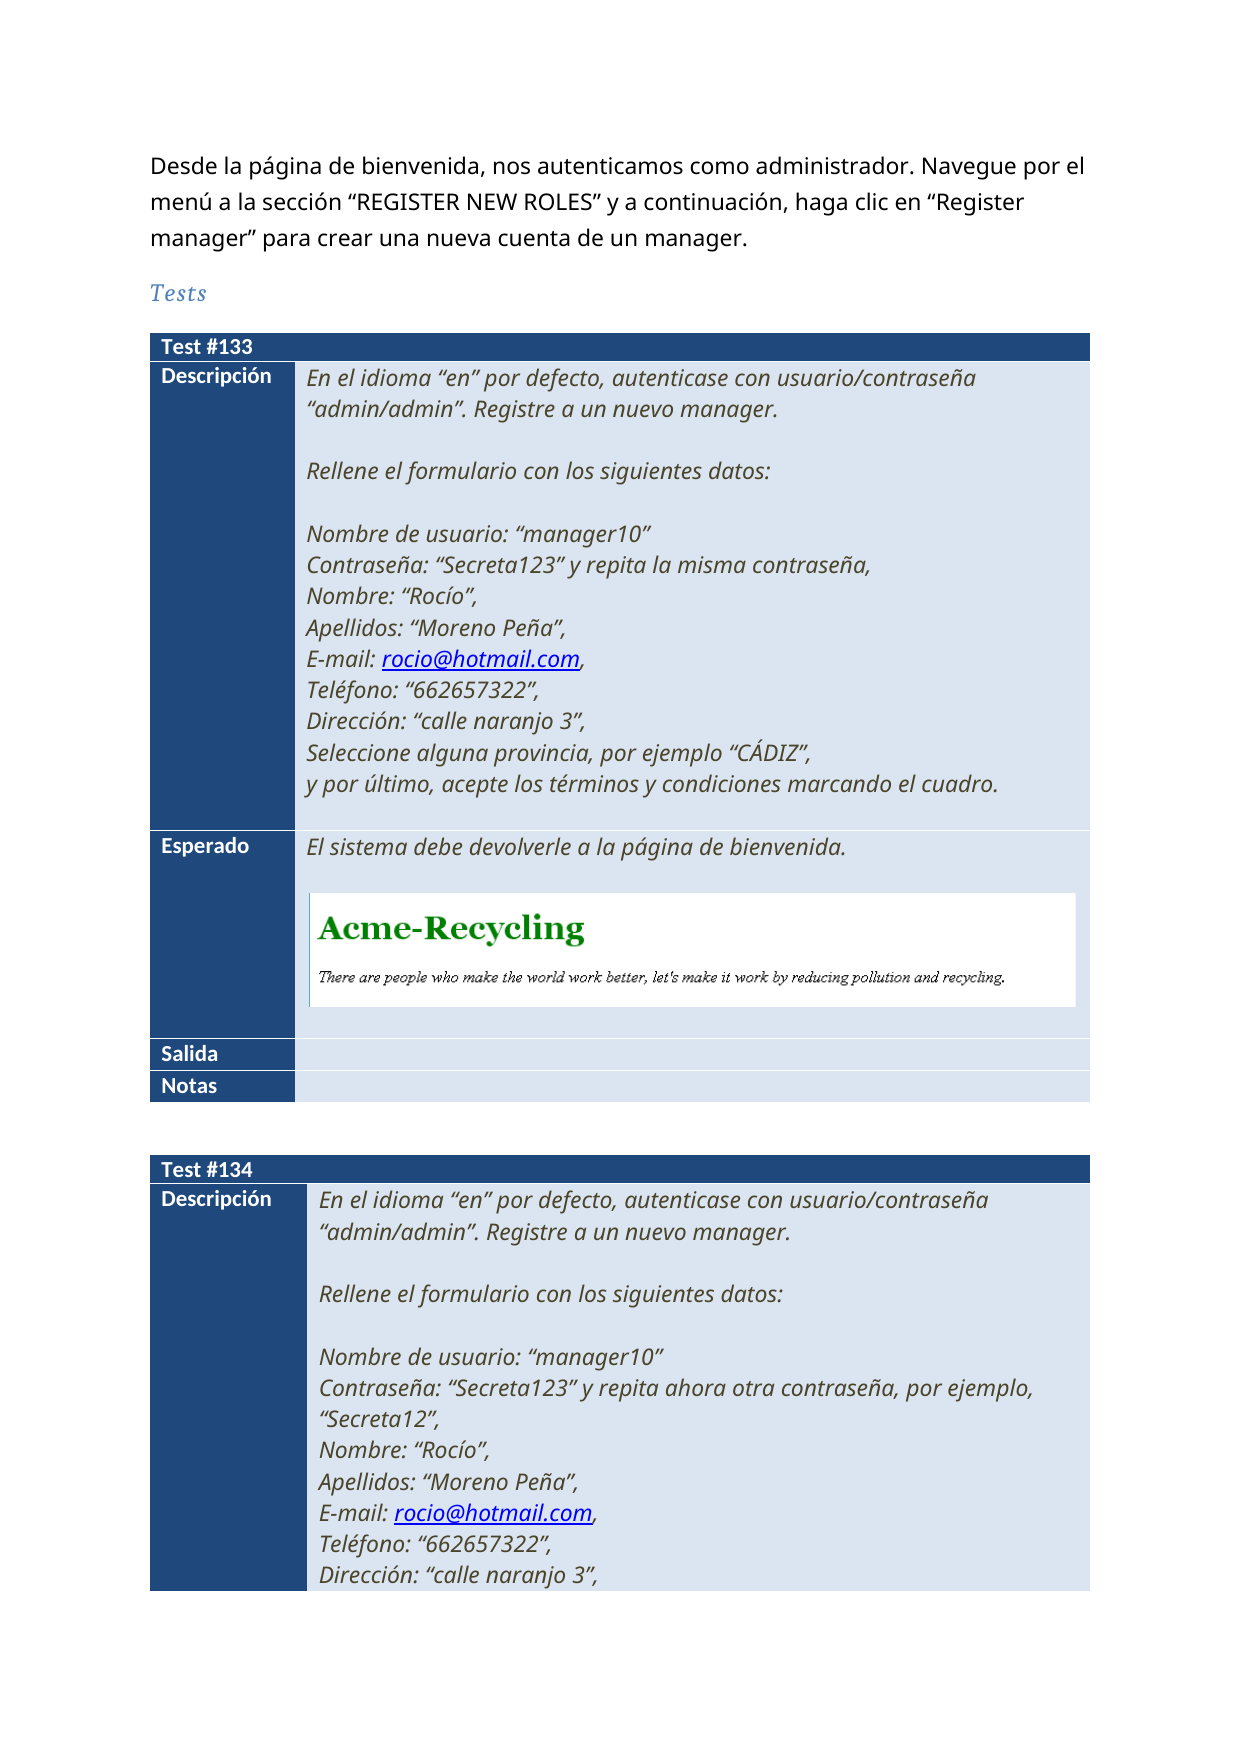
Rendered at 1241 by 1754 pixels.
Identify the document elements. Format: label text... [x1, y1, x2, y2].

table_cell Notas [150, 1071, 295, 1102]
subtitle Tests [150, 279, 1090, 307]
picture [309, 893, 1076, 1007]
table_cell [295, 1071, 1090, 1102]
table_cell Salida [150, 1039, 295, 1070]
text Desde la página de bienvenida, nos autenticamos como administrador. Navegue por el menú a la sección “REGISTER NEW ROLES” y a continuación, haga clic en “Register manager” para crear una nueva cuenta de un manager. [150, 150, 1090, 253]
table_header Test #134 [150, 1155, 1090, 1183]
table_cell En el idioma “en” por defecto, autenticase con usuario/contraseña “admin/admin”. Registre a un nuevo manager. Rellene el formulario con los siguientes datos: Nombre de usuario: “manager10” Contraseña: “Secreta123” y repita la misma contraseña, Nombre: “Rocío”, Apellidos: “Moreno Peña”, E-mail: rocio@hotmail.com, Teléfono: “662657322”, Dirección: “calle naranjo 3”, Seleccione alguna provincia, por ejemplo “CÁDIZ”, y por último, acepte los términos y condiciones marcando el cuadro. [295, 362, 1090, 830]
table_cell Esperado [150, 831, 295, 1038]
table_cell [307, 1184, 1090, 1591]
table_cell Descripción [150, 362, 295, 830]
table_cell [295, 1039, 1090, 1070]
table_cell Descripción [150, 1184, 307, 1591]
table_cell El sistema debe devolverle a la página de bienvenida. [295, 831, 1090, 1038]
table_header Test #133 [150, 333, 1090, 361]
